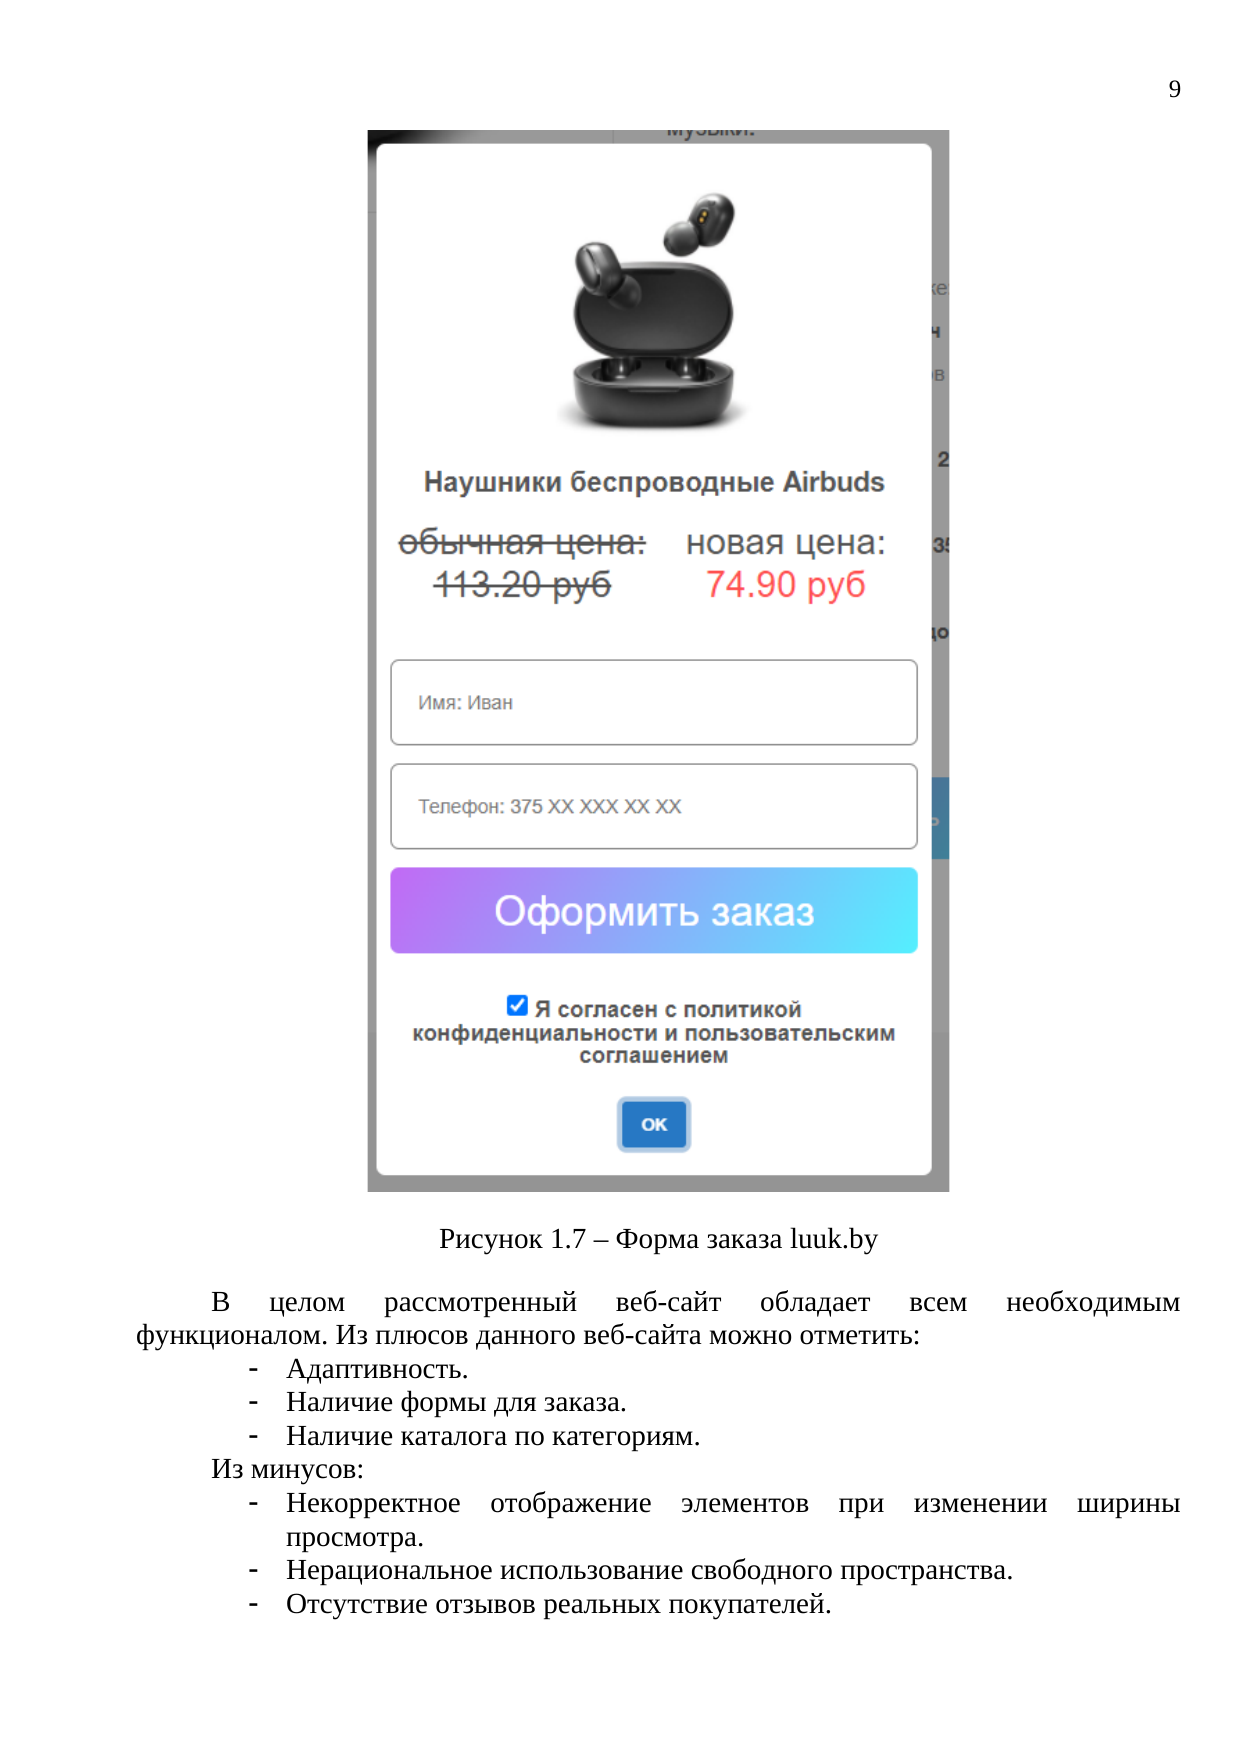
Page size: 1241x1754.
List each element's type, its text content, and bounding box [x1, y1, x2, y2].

text В целом рассмотренный веб-сайт обладает всем необходимым функционалом. Из плюсов данного веб-сайта можно отметить: [136, 1284, 1181, 1351]
list Отсутствие отзывов реальных покупателей. [248, 1586, 1181, 1620]
list Нерациональное использование свободного пространства. [248, 1552, 1181, 1586]
list Адаптивность. [248, 1351, 1181, 1384]
list Некорректное отображение элементов при изменении ширины просмотра. [248, 1485, 1181, 1552]
picture [367, 130, 950, 1192]
list Наличие каталога по категориям. [248, 1418, 1181, 1452]
text Рисунок 1.7 – Форма заказа luuk.by [136, 1221, 1181, 1254]
text Из минусов: [211, 1452, 1181, 1485]
list Наличие формы для заказа. [248, 1384, 1181, 1418]
